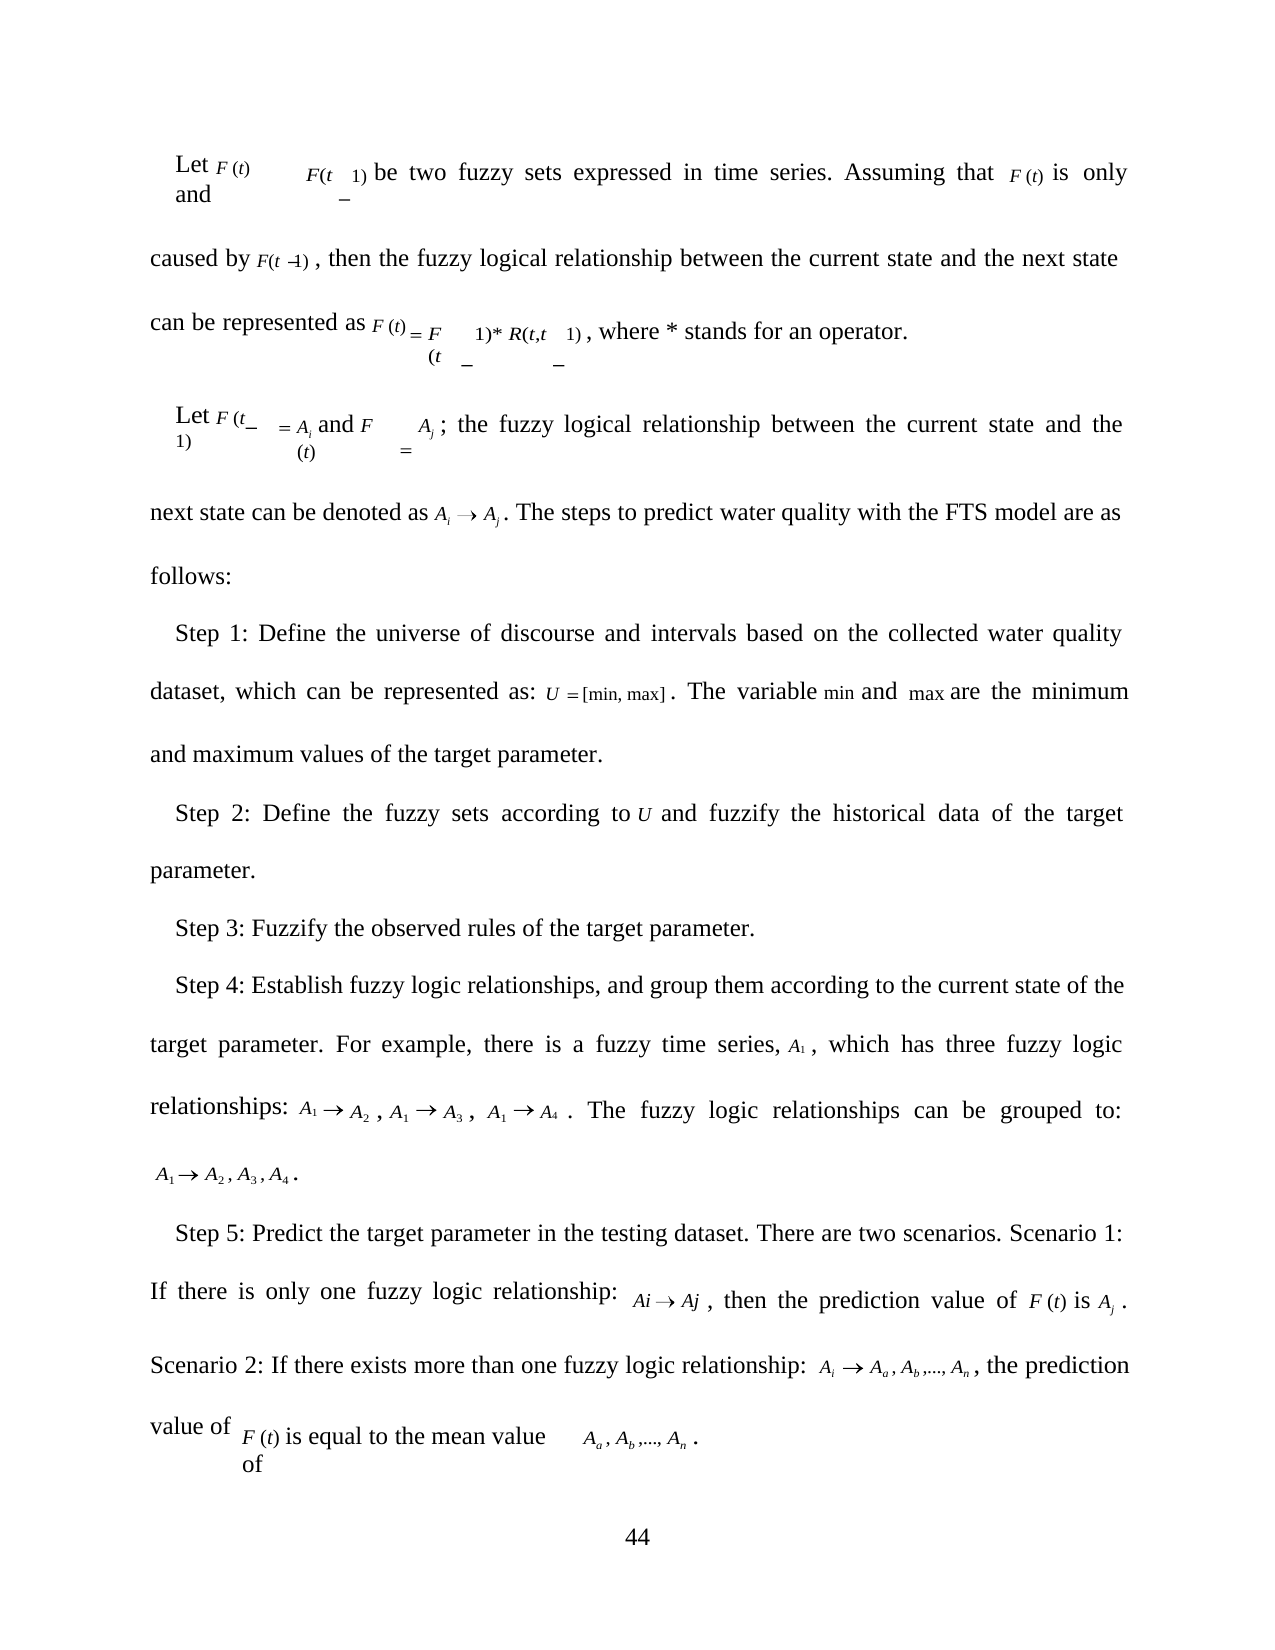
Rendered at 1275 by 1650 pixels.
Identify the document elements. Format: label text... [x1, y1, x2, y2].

text Let F (t) and [175, 149, 293, 209]
text 1) be two fuzzy sets expressed in time series. Assuming that [351, 157, 996, 187]
text F(t [306, 164, 334, 186]
text 1) , where * stands for an operator. [566, 316, 1144, 346]
text Step 3: Fuzzify the observed rules of the target parameter. [175, 913, 1144, 941]
text A4 . The fuzzy logic relationships can be grouped to: [540, 1095, 1144, 1123]
text relationships: A1 [150, 1091, 321, 1120]
text Aa , Ab ,..., An . [583, 1421, 1144, 1452]
text can be represented as F (t) [150, 307, 409, 337]
text F (t) is only [1009, 157, 1144, 187]
text A3 , A1 [444, 1095, 511, 1125]
text Ai Aj , then the prediction value of [633, 1285, 1017, 1314]
text next state can be denoted as Ai Aj . The steps to predict water quality with the FTS model are as [150, 497, 1144, 528]
text and maximum values of the target parameter. [150, 739, 1144, 768]
text value of [150, 1411, 231, 1440]
text A1 A2 , A3 , A4 . [156, 1157, 1144, 1187]
text F (t) is equal to the mean value of [242, 1421, 571, 1478]
text F (t) is Aj . [1029, 1285, 1144, 1316]
text 1)* R(t,t [474, 323, 548, 344]
text A2 , A1 [350, 1095, 413, 1125]
text If there is only one fuzzy logic relationship: [150, 1276, 619, 1304]
text Step 1: Define the universe of discourse and intervals based on the collected water quality [175, 618, 1144, 647]
text follows: [150, 561, 1144, 589]
text Ai and F (t) [297, 409, 395, 464]
text dataset, which can be represented as: U [min, max] . The variable min and max are the minimum [150, 676, 1144, 706]
text caused by F(t 1) , then the fuzzy logical relationship between the current state and the next state [150, 243, 1144, 273]
text F (t [428, 323, 456, 366]
text Step 5: Predict the target parameter in the testing dataset. There are two scenarios. Scenario 1: [175, 1218, 1144, 1246]
text Let F (t 1) [175, 400, 274, 451]
text Aj ; the fuzzy logical relationship between the current state and the [418, 409, 1144, 440]
text Step 4: Establish fuzzy logic relationships, and group them according to the current state of the target parameter. For example, there is a fuzzy time series, A1 , which has three fuzzy logic [150, 970, 1127, 1058]
text Step 2: Define the fuzzy sets according to U and fuzzify the historical data of the target parameter. [150, 798, 1144, 884]
text Scenario 2: If there exists more than one fuzzy logic relationship: Ai Aa , Ab ,..., An , the prediction [150, 1350, 1144, 1380]
